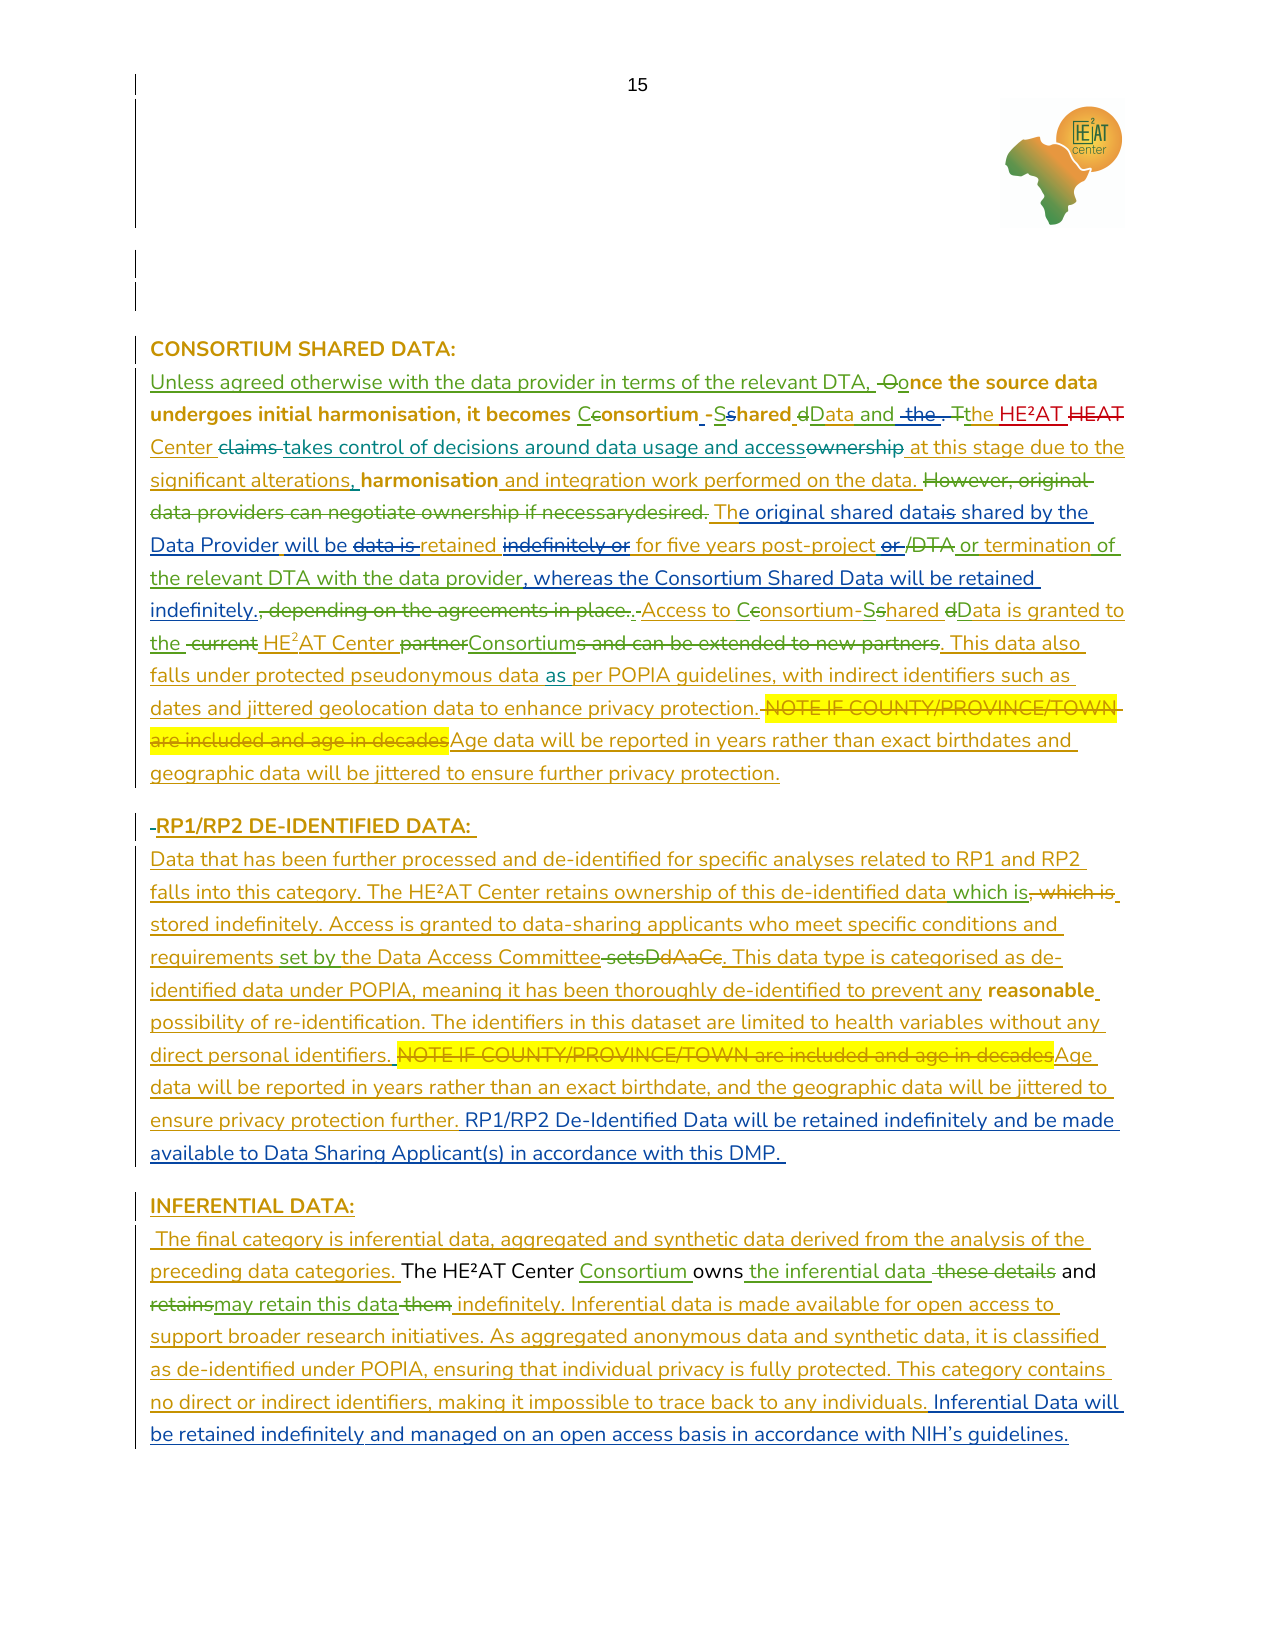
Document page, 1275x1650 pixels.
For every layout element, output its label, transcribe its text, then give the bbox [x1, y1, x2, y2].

text reasonable [150, 846, 1125, 1167]
picture [1000, 98, 1125, 228]
text nce the source data undergoes initial harmonisation, it becomes onsortium-haredharmonisation [150, 368, 1125, 788]
subtitle Consortium Shared Data: [150, 336, 1125, 364]
text The HE²AT Center owns and [150, 1225, 1125, 1449]
